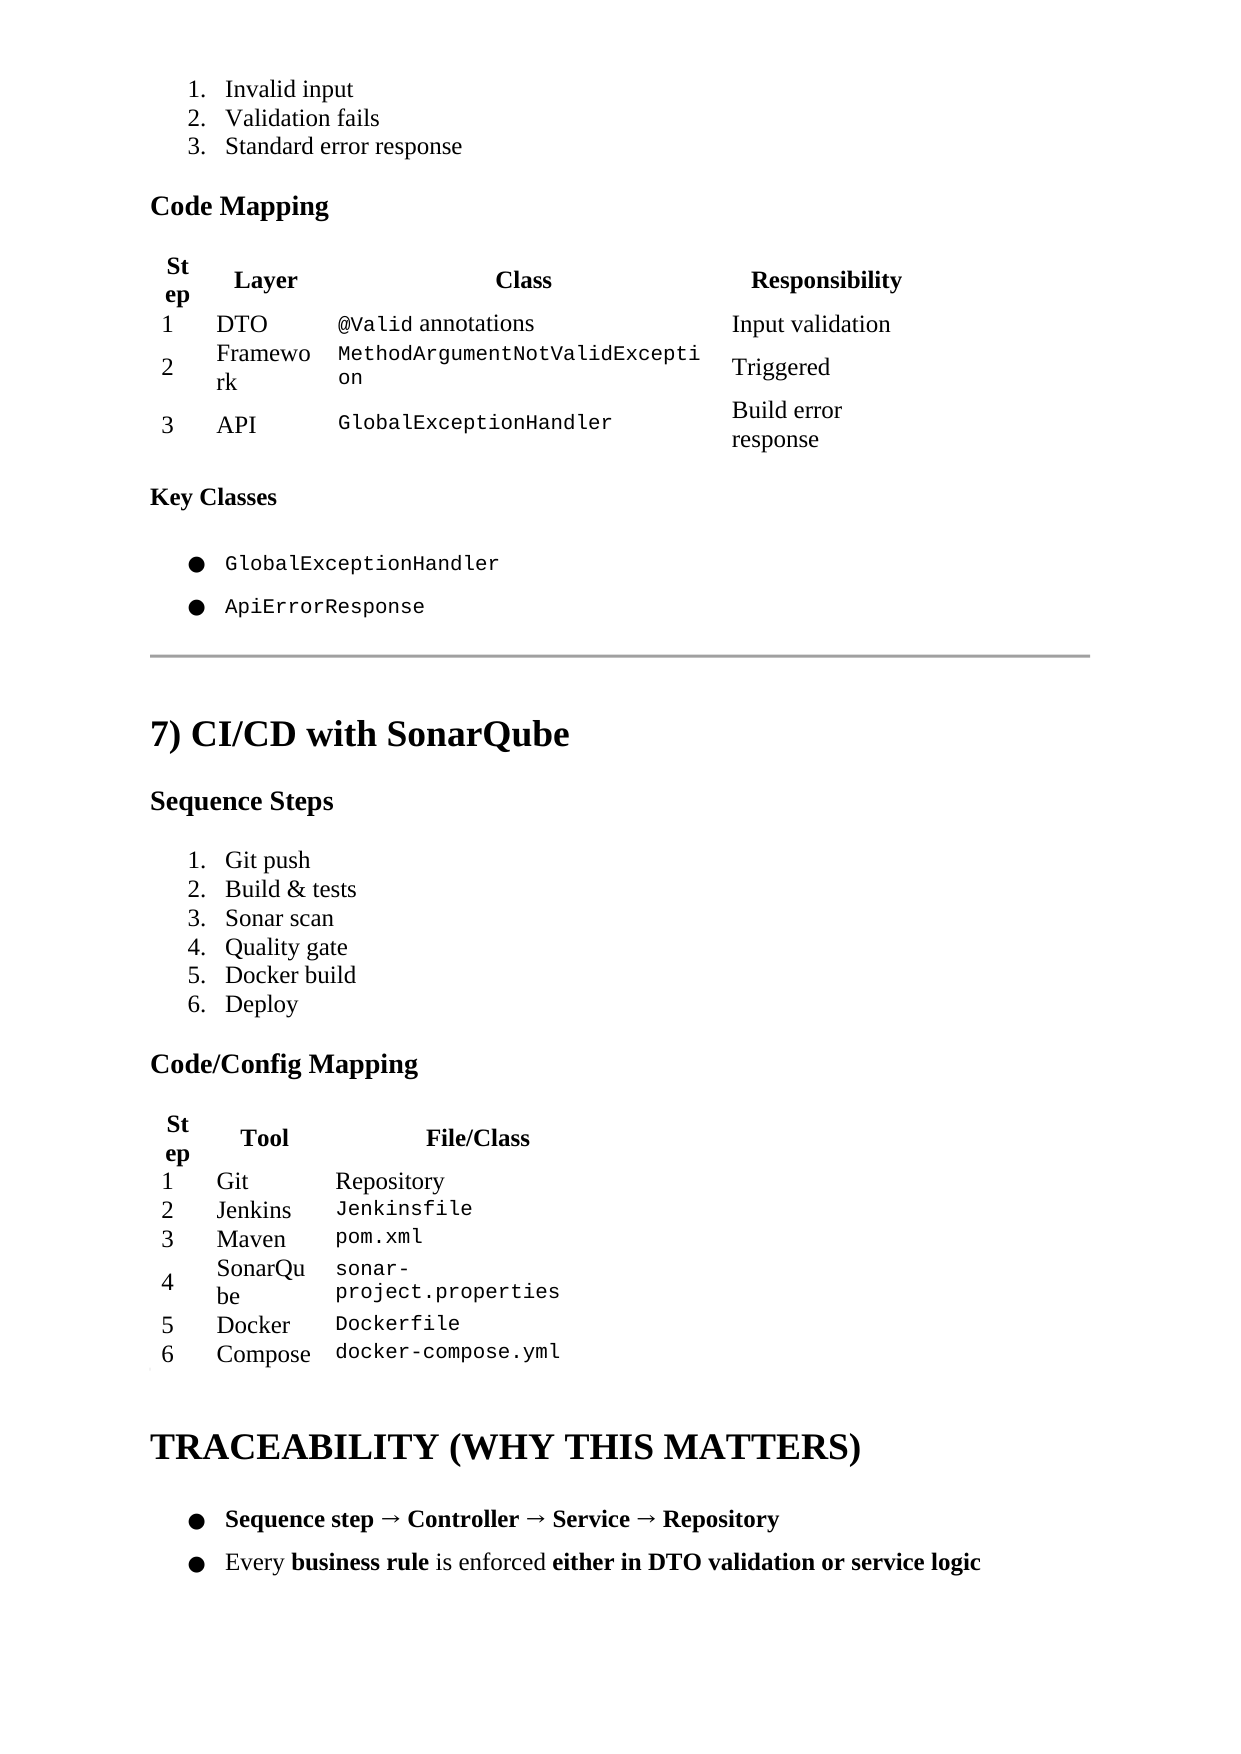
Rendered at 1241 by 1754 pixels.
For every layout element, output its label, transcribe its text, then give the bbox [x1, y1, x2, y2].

list Sonar scan [187, 903, 1090, 932]
table_cell Maven [205, 1224, 324, 1253]
table_cell 5 [150, 1310, 205, 1339]
table_cell 4 [150, 1253, 205, 1310]
table_cell pom.xml [324, 1224, 632, 1253]
table_cell Jenkinsfile [324, 1195, 632, 1224]
table_cell Build error response [720, 395, 932, 453]
text Code/Config Mapping [150, 1047, 1090, 1080]
list ApiErrorResponse [187, 583, 1090, 625]
table_cell 2 [150, 338, 205, 395]
table_cell @Valid annotations [327, 308, 720, 338]
text Key Classes [150, 482, 1090, 511]
list Sequence step → Controller → Service → Repository [187, 1497, 1090, 1540]
table_header Tool [205, 1109, 324, 1166]
table_cell API [205, 395, 327, 453]
table_cell Compose [205, 1339, 324, 1368]
table_header Class [327, 251, 720, 308]
table_cell Dockerfile [324, 1310, 632, 1339]
text Sequence Steps [150, 784, 1090, 816]
table_cell 3 [150, 1224, 205, 1253]
table_cell Jenkins [205, 1195, 324, 1224]
table_cell sonar-project.properties [324, 1253, 632, 1310]
list Every business rule is enforced either in DTO validation or service logic [187, 1540, 1090, 1582]
table_header Layer [205, 251, 327, 308]
table_header Responsibility [720, 251, 932, 308]
table_cell Docker [205, 1310, 324, 1339]
list Quality gate [187, 932, 1090, 961]
table_cell Triggered [720, 338, 932, 395]
table_cell 2 [150, 1195, 205, 1224]
table_cell MethodArgumentNotValidException [327, 338, 720, 395]
table_cell SonarQube [205, 1253, 324, 1310]
list Validation fails [187, 103, 1090, 131]
table_header Step [150, 251, 205, 308]
table_cell Input validation [720, 308, 932, 338]
table_cell docker-compose.yml [324, 1339, 632, 1368]
list Docker build [187, 961, 1090, 989]
table_cell GlobalExceptionHandler [327, 395, 720, 453]
text Code Mapping [150, 189, 1090, 222]
text 7) CI/CD with SonarQube [150, 712, 1090, 755]
table_cell Framework [205, 338, 327, 395]
list GlobalExceptionHandler [187, 540, 1090, 583]
table_cell 6 [150, 1339, 205, 1368]
list Git push [187, 846, 1090, 874]
list Invalid input [187, 74, 1090, 103]
table_cell 3 [150, 395, 205, 453]
list Deploy [187, 989, 1090, 1018]
list Build & tests [187, 874, 1090, 903]
table_cell Git [205, 1166, 324, 1195]
table_cell 1 [150, 308, 205, 338]
table_header Step [150, 1109, 205, 1166]
list Standard error response [187, 131, 1090, 160]
table_cell DTO [205, 308, 327, 338]
table_cell 1 [150, 1166, 205, 1195]
text TRACEABILITY (WHY THIS MATTERS) [150, 1425, 1090, 1468]
table_cell Repository [324, 1166, 632, 1195]
table_header File/Class [324, 1109, 632, 1166]
